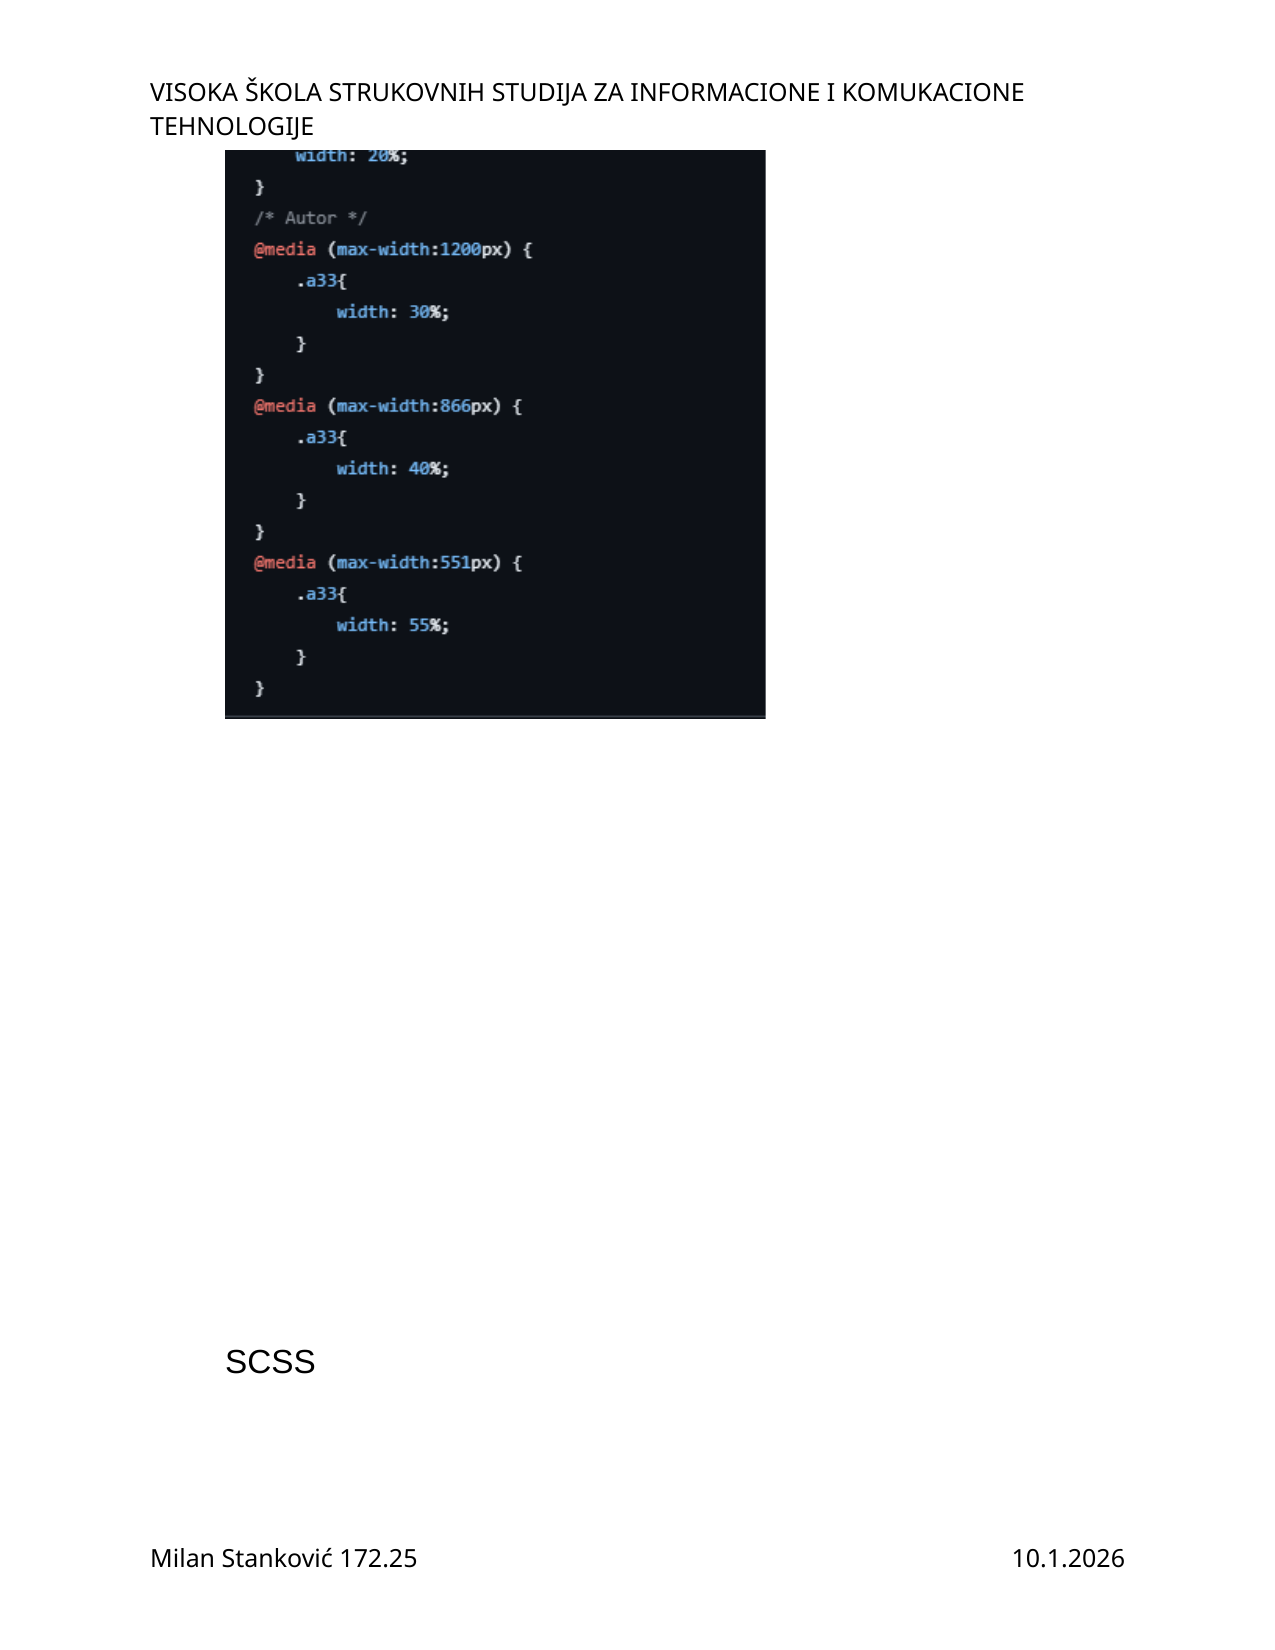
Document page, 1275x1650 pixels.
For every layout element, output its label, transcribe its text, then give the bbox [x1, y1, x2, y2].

picture [225, 150, 766, 719]
list SCSS [225, 1342, 1125, 1381]
